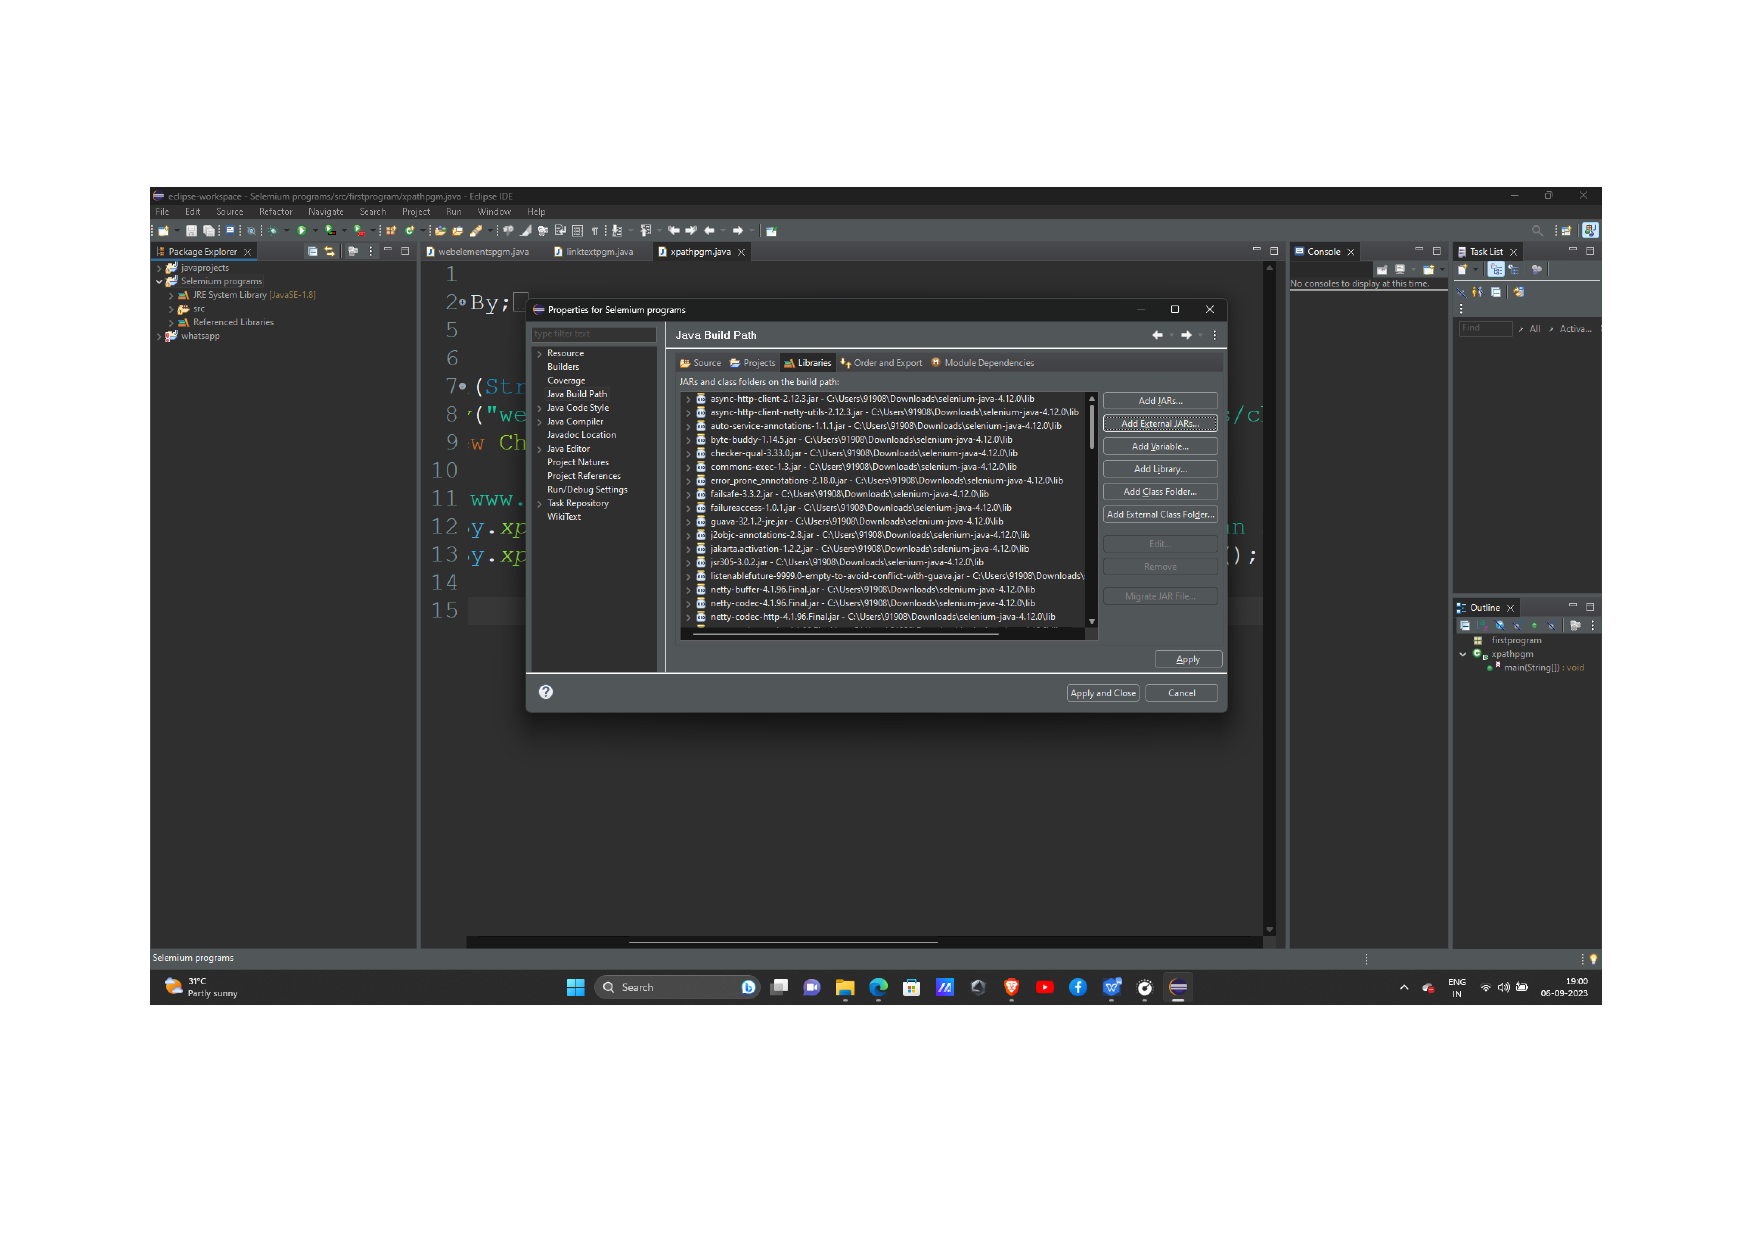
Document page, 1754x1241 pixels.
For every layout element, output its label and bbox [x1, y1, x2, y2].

picture [150, 187, 1602, 1005]
